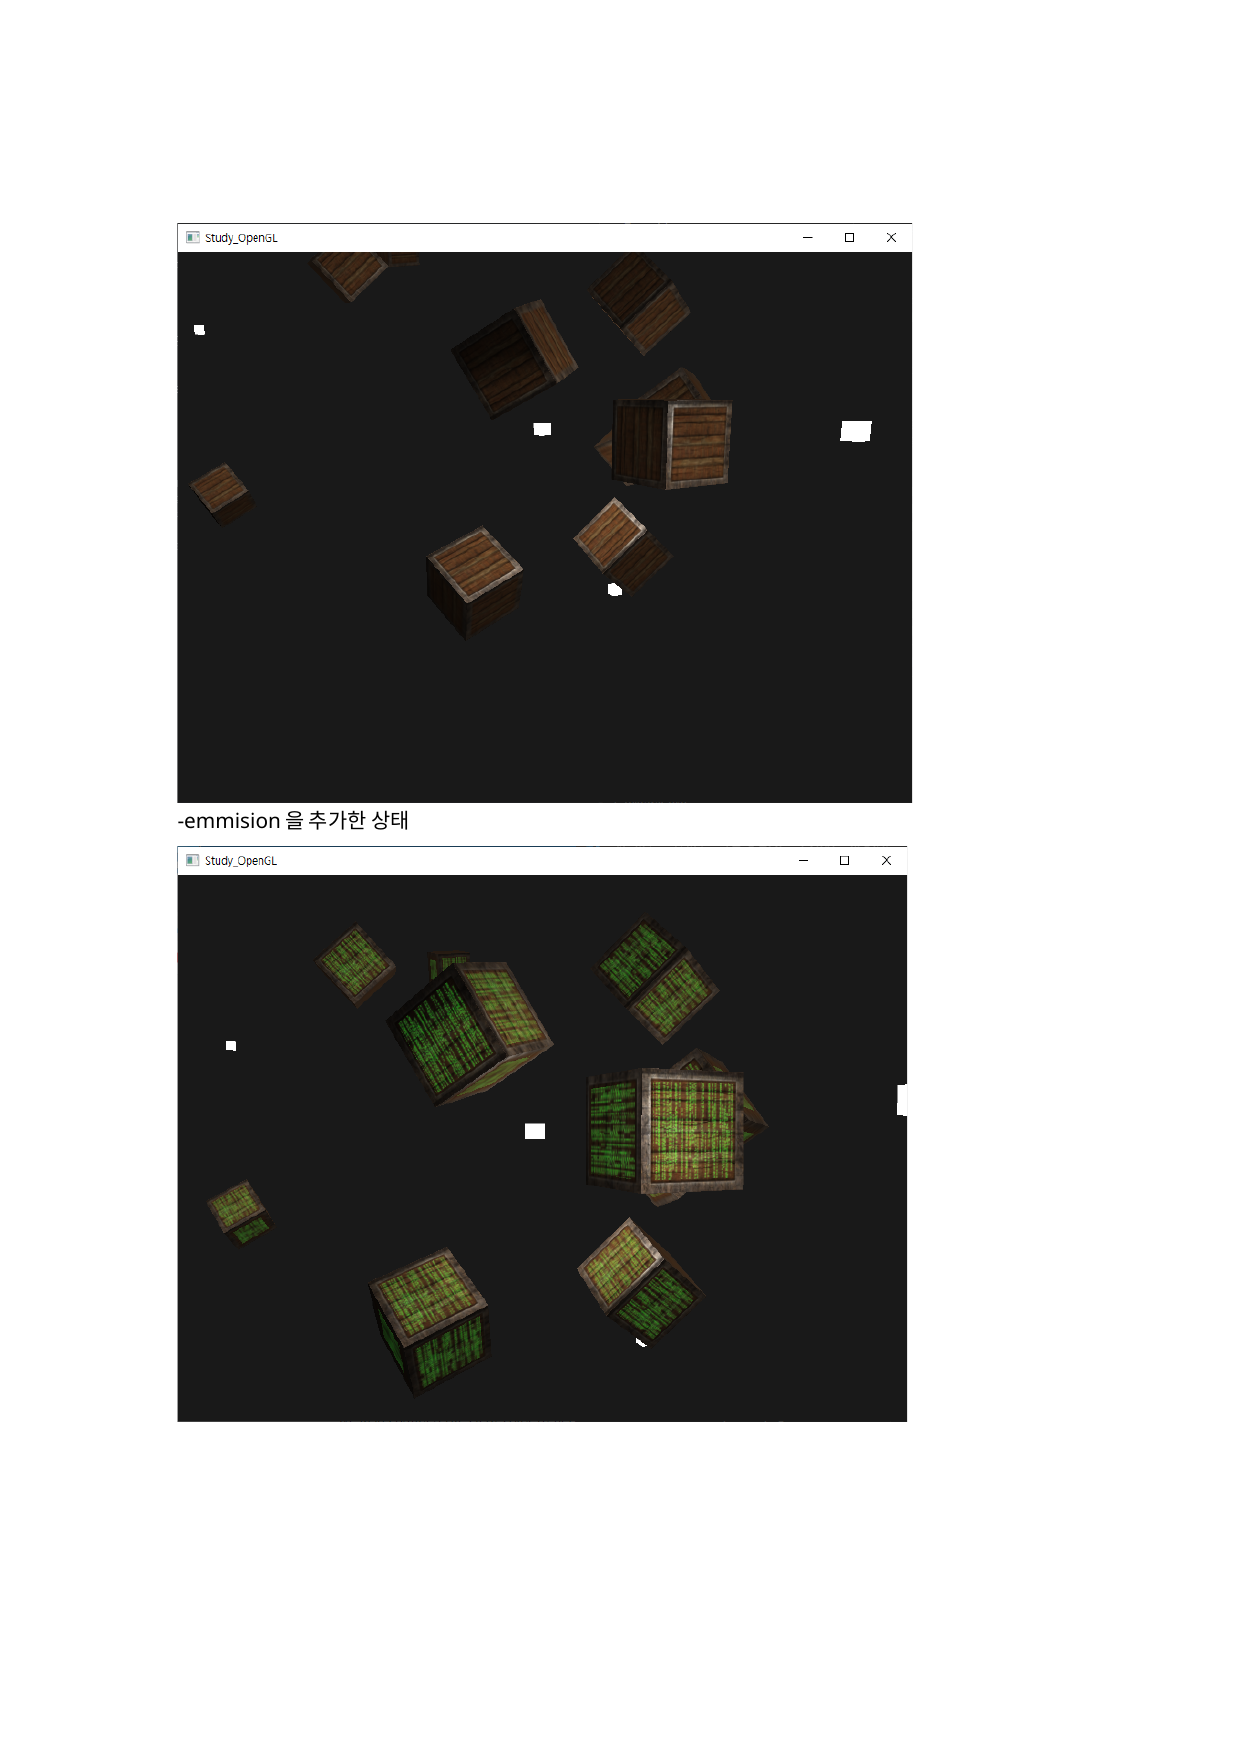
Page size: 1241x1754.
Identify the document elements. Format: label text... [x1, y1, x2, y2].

picture [177, 846, 908, 1422]
picture [177, 223, 913, 803]
